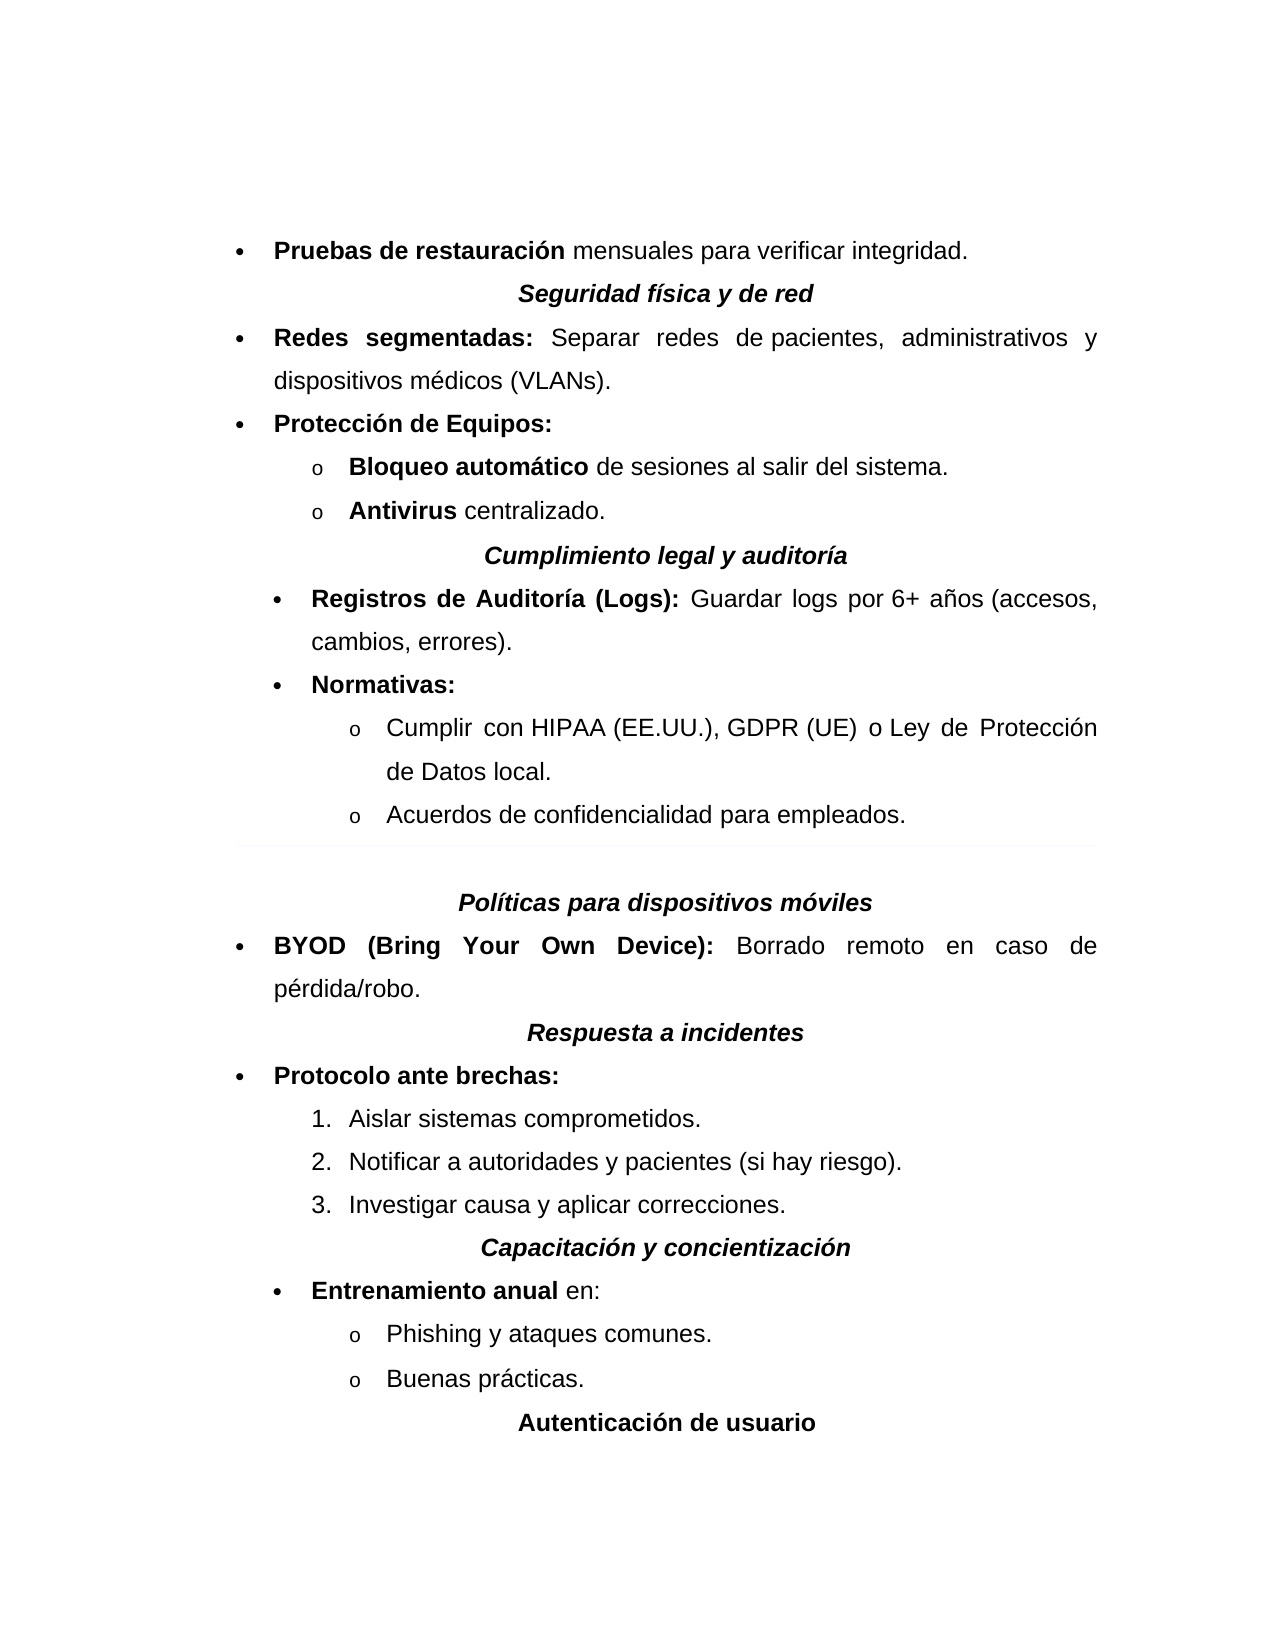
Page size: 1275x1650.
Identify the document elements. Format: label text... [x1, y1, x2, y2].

subtitle Autenticación de usuario [236, 1408, 1098, 1437]
list Cumplir con HIPAA (EE.UU.), GDPR (UE) o Ley de Protección de Datos local. [349, 713, 1098, 786]
list BYOD (Bring Your Own Device): Borrado remoto en caso de pérdida/robo. [236, 931, 1098, 1003]
list Acuerdos de confidencialidad para empleados. [349, 801, 1098, 830]
list Redes segmentadas: Separar redes de pacientes, administrativos y dispositivos médicos (VLANs). [236, 322, 1098, 394]
list Pruebas de restauración mensuales para verificar integridad. [236, 236, 1098, 265]
subtitle Políticas para dispositivos móviles [236, 888, 1098, 917]
subtitle Cumplimiento legal y auditoría [236, 541, 1098, 569]
list Phishing y ataques comunes. [349, 1319, 1098, 1349]
list Investigar causa y aplicar correcciones. [311, 1190, 1098, 1219]
list Bloqueo automático de sesiones al salir del sistema. [311, 452, 1098, 482]
list Protocolo ante brechas: [236, 1061, 1098, 1089]
subtitle Capacitación y concientización [236, 1233, 1098, 1262]
list Entrenamiento anual en: [274, 1276, 1098, 1305]
list Aislar sistemas comprometidos. [311, 1104, 1098, 1132]
list Buenas prácticas. [349, 1364, 1098, 1393]
list Notificar a autoridades y pacientes (si hay riesgo). [311, 1147, 1098, 1176]
list Protección de Equipos: [236, 409, 1098, 437]
list Normativas: [274, 670, 1098, 699]
subtitle Respuesta a incidentes [236, 1017, 1098, 1046]
list Antivirus centralizado. [311, 496, 1098, 526]
list Registros de Auditoría (Logs): Guardar logs por 6+ años (accesos, cambios, errores). [274, 584, 1098, 656]
subtitle Seguridad física y de red [236, 279, 1098, 308]
